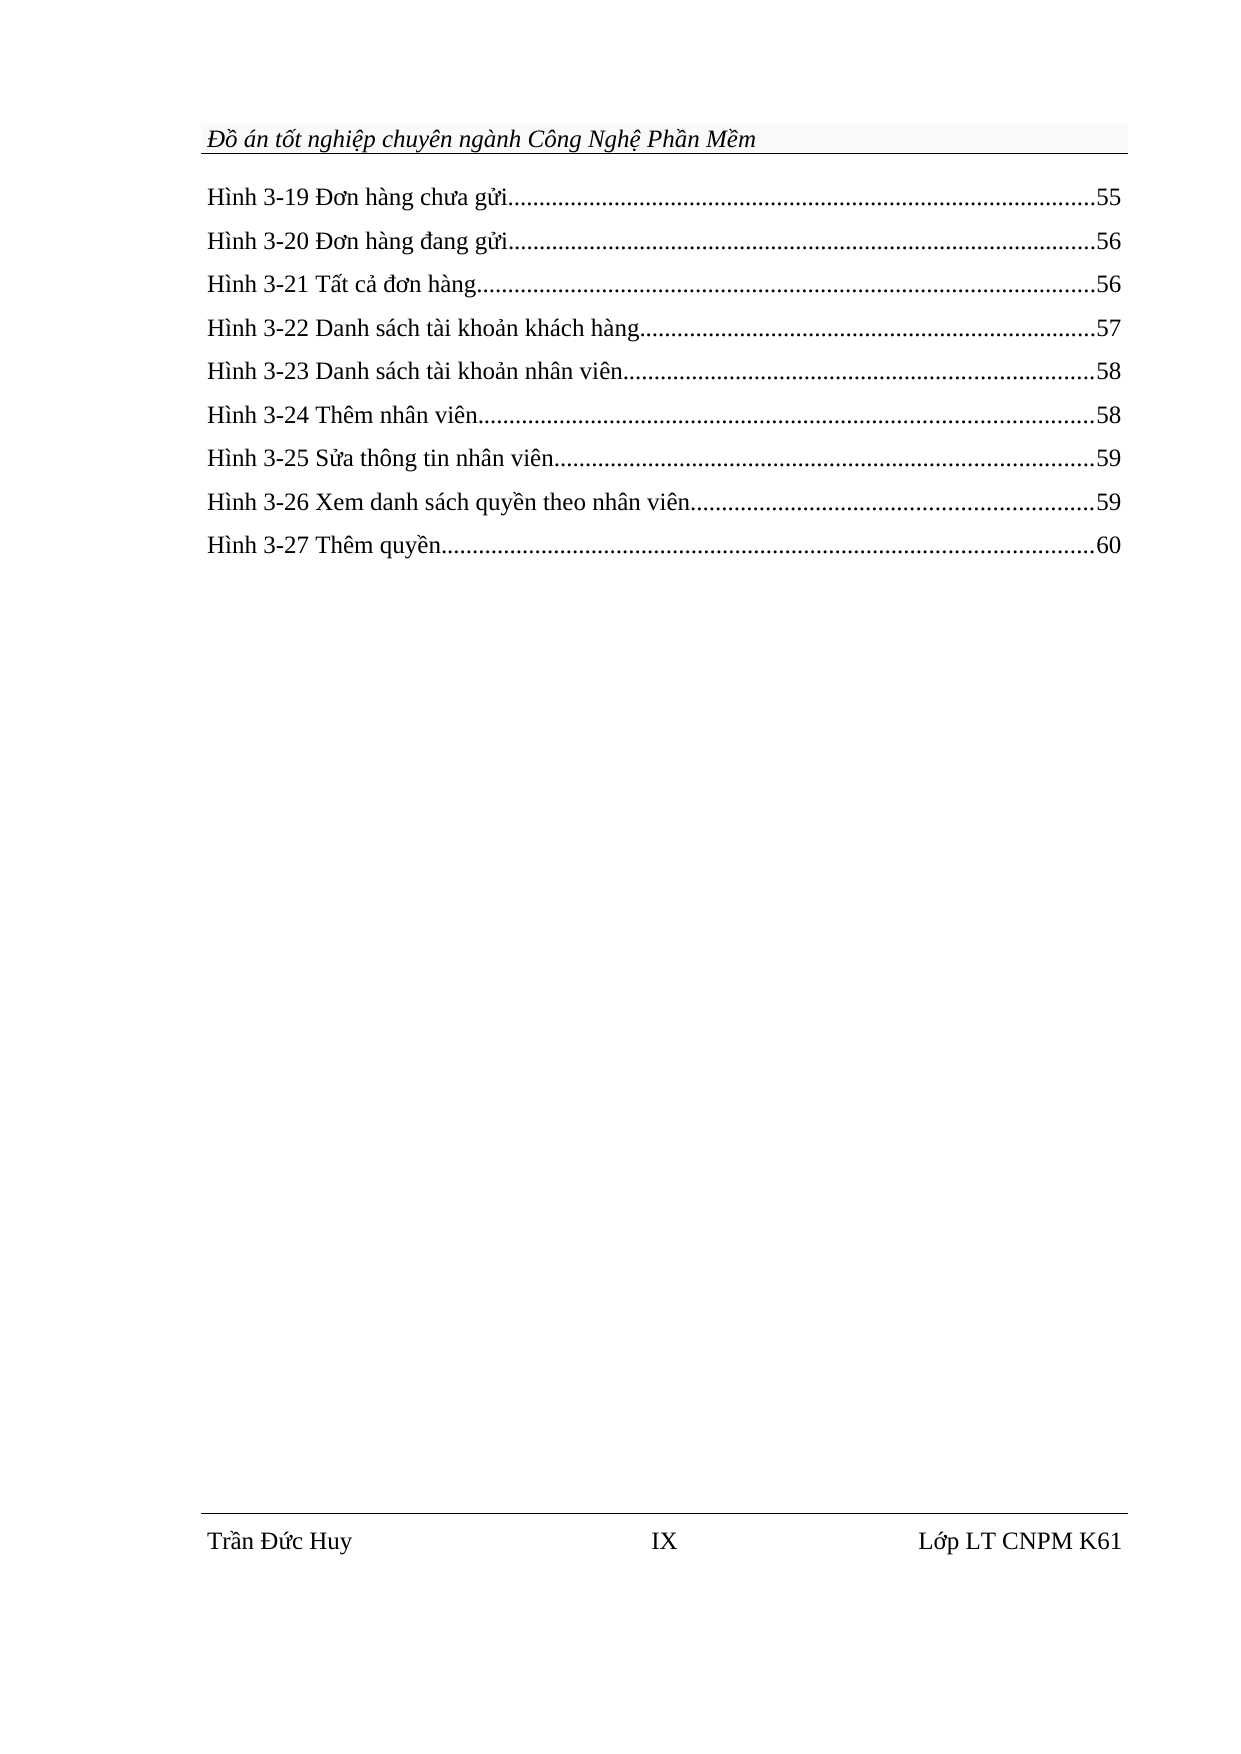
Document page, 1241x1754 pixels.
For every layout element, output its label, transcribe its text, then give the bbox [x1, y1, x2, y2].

text Hình 3-24 Thêm nhân viên. 58 [207, 400, 1122, 429]
text Hình 3-23 Danh sách tài khoản nhân viên. 58 [207, 356, 1122, 385]
text Hình 3-22 Danh sách tài khoản khách hàng. 57 [207, 313, 1122, 342]
text Hình 3-20 Đơn hàng đang gửi. 56 [207, 226, 1122, 254]
text Hình 3-19 Đơn hàng chưa gửi. 55 [207, 182, 1122, 211]
text Hình 3-26 Xem danh sách quyền theo nhân viên. 59 [207, 487, 1122, 516]
text Hình 3-25 Sửa thông tin nhân viên. 59 [207, 443, 1122, 472]
text Hình 3-21 Tất cả đơn hàng. 56 [207, 269, 1122, 298]
text Hình 3-27 Thêm quyền. 60 [207, 531, 1122, 559]
